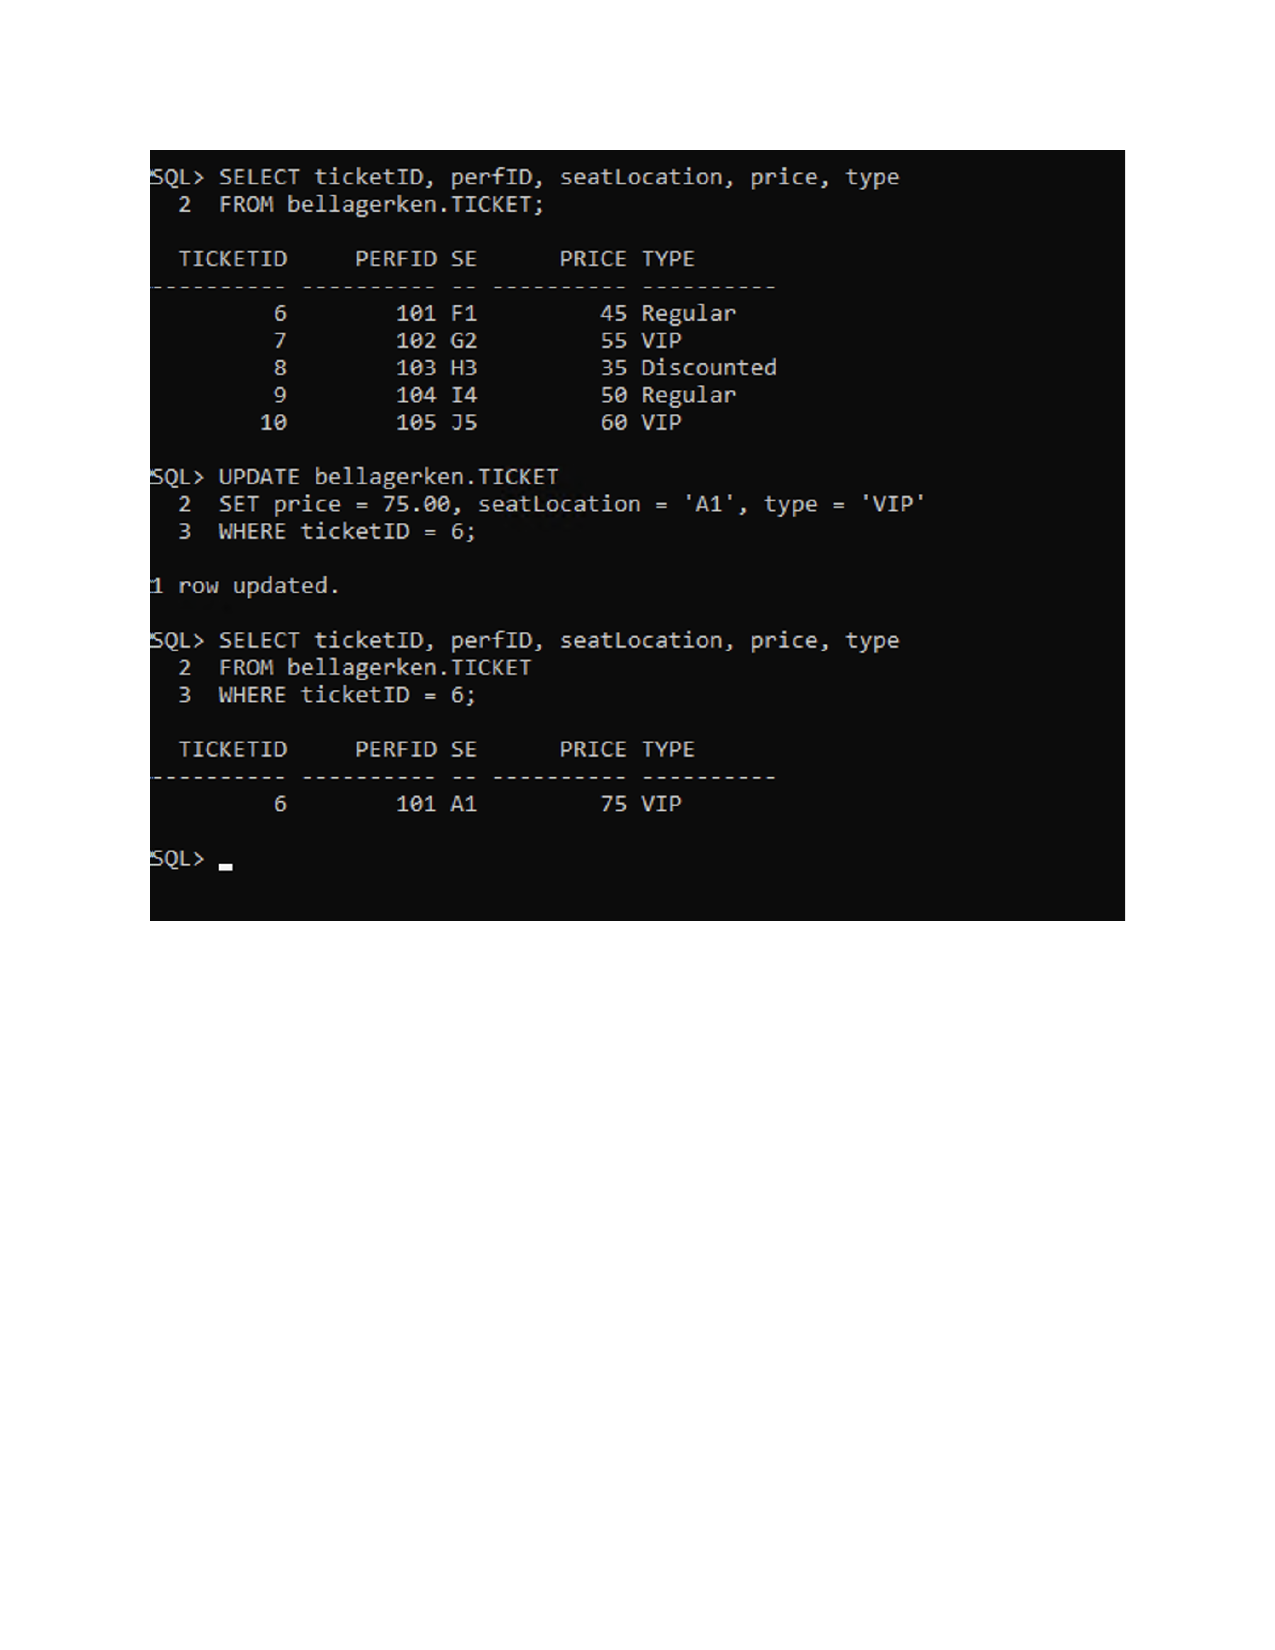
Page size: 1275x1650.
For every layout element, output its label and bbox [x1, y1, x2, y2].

picture [150, 150, 1125, 921]
